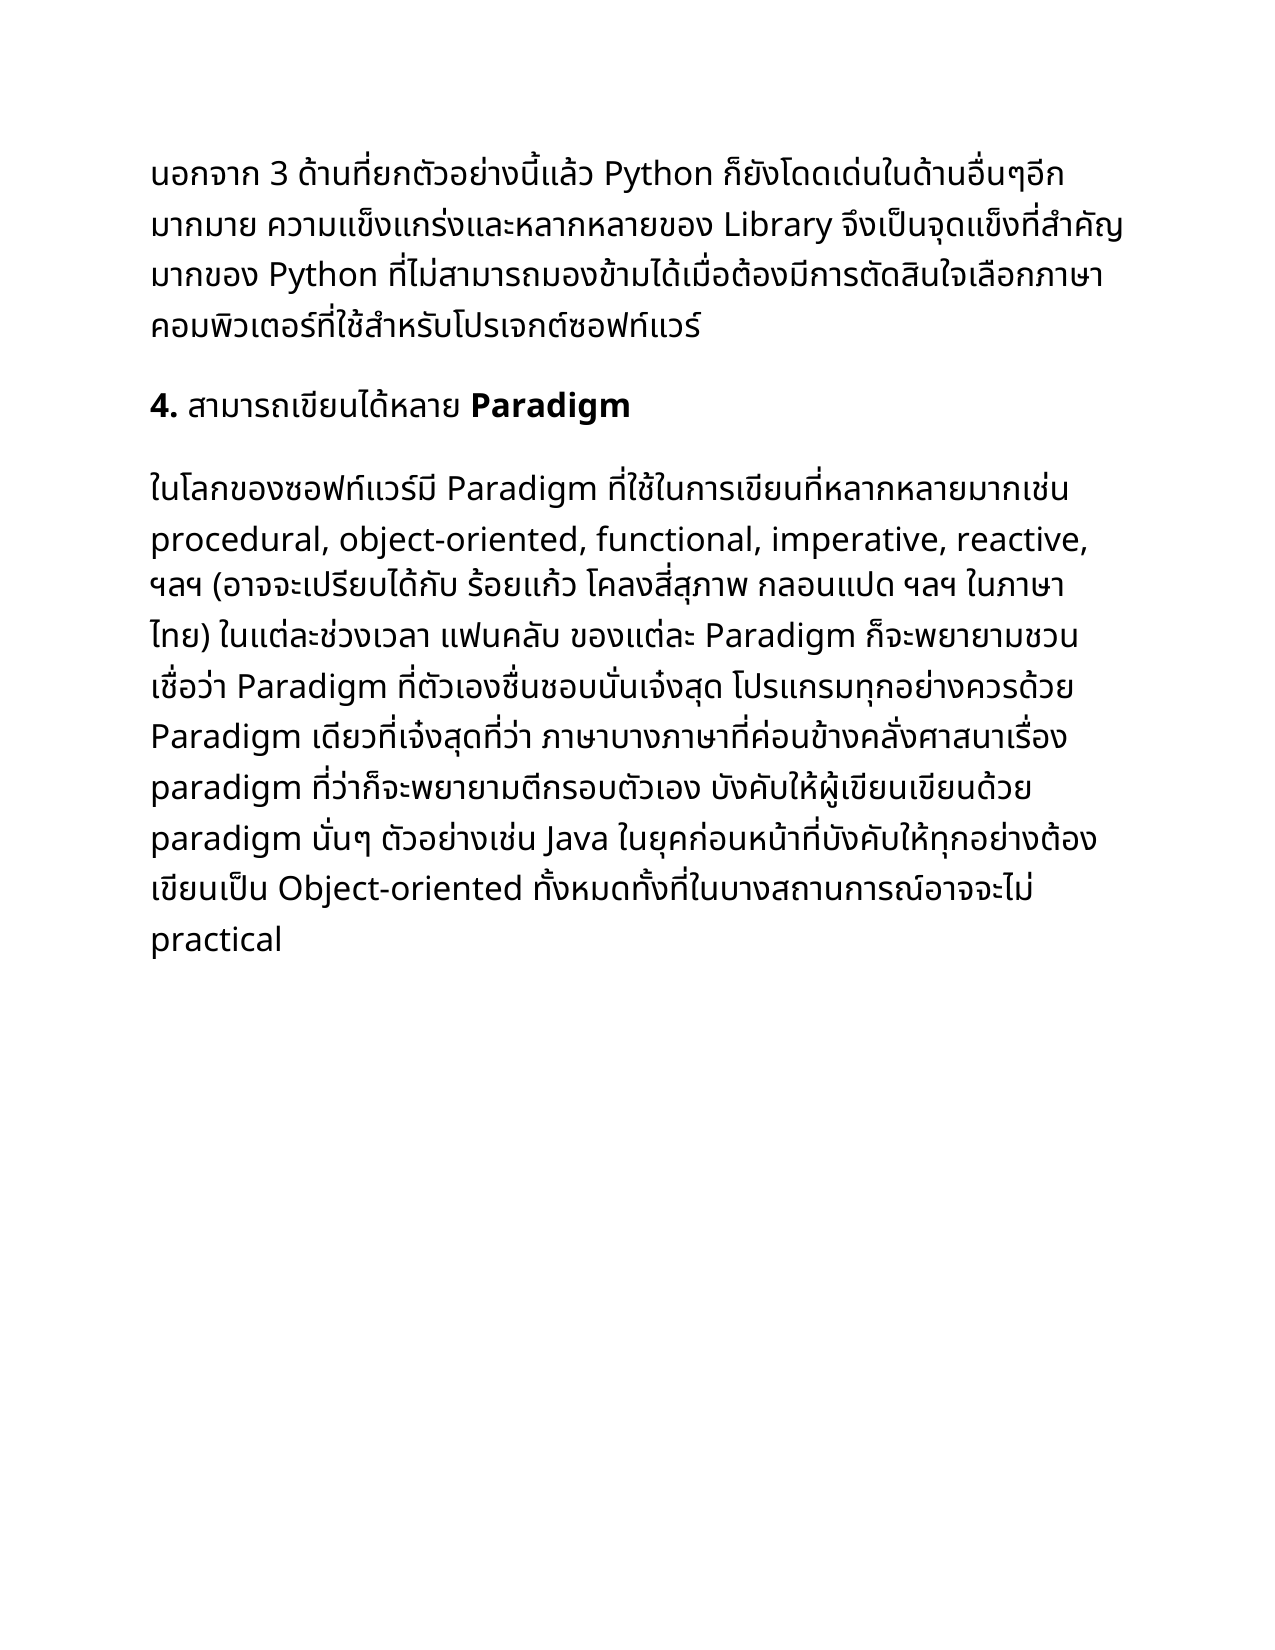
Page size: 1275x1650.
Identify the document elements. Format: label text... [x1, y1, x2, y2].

subtitle 4. สามารถเขียนได้หลาย Paradigm [150, 381, 1125, 432]
text ในโลกของซอฟท์แวร์มี Paradigm ที่ใช้ในการเขียนที่หลากหลายมากเช่น procedural, object-oriented, functional, imperative, reactive, ฯลฯ (อาจจะเปรียบได้กับ ร้อยแก้ว โคลงสี่สุภาพ กลอนแปด ฯลฯ ในภาษาไทย) ในแต่ละช่วงเวลา แฟนคลับ ของแต่ละ Paradigm ก็จะพยายามชวนเชื่อว่า Paradigm ที่ตัวเองชื่นชอบนั่นเจ๋งสุด โปรแกรมทุกอย่างควรด้วย Paradigm เดียวที่เจ๋งสุดที่ว่า ภาษาบางภาษาที่ค่อนข้างคลั่งศาสนาเรื่อง paradigm ที่ว่าก็จะพยายามตีกรอบตัวเอง บังคับให้ผู้เขียนเขียนด้วย paradigm นั่นๆ ตัวอย่างเช่น Java ในยุคก่อนหน้าที่บังคับให้ทุกอย่างต้องเขียนเป็น Object-oriented ทั้งหมดทั้งที่ในบางสถานการณ์อาจจะไม่ practical [150, 465, 1125, 961]
text นอกจาก 3 ด้านที่ยกตัวอย่างนี้แล้ว Python ก็ยังโดดเด่นในด้านอื่นๆอีกมากมาย ความแข็งแกร่งและหลากหลายของ Library จึงเป็นจุดแข็งที่สำคัญมากของ Python ที่ไม่สามารถมองข้ามได้เมื่อต้องมีการตัดสินใจเลือกภาษาคอมพิวเตอร์ที่ใช้สำหรับโปรเจกต์ซอฟท์แวร์ [150, 150, 1125, 352]
